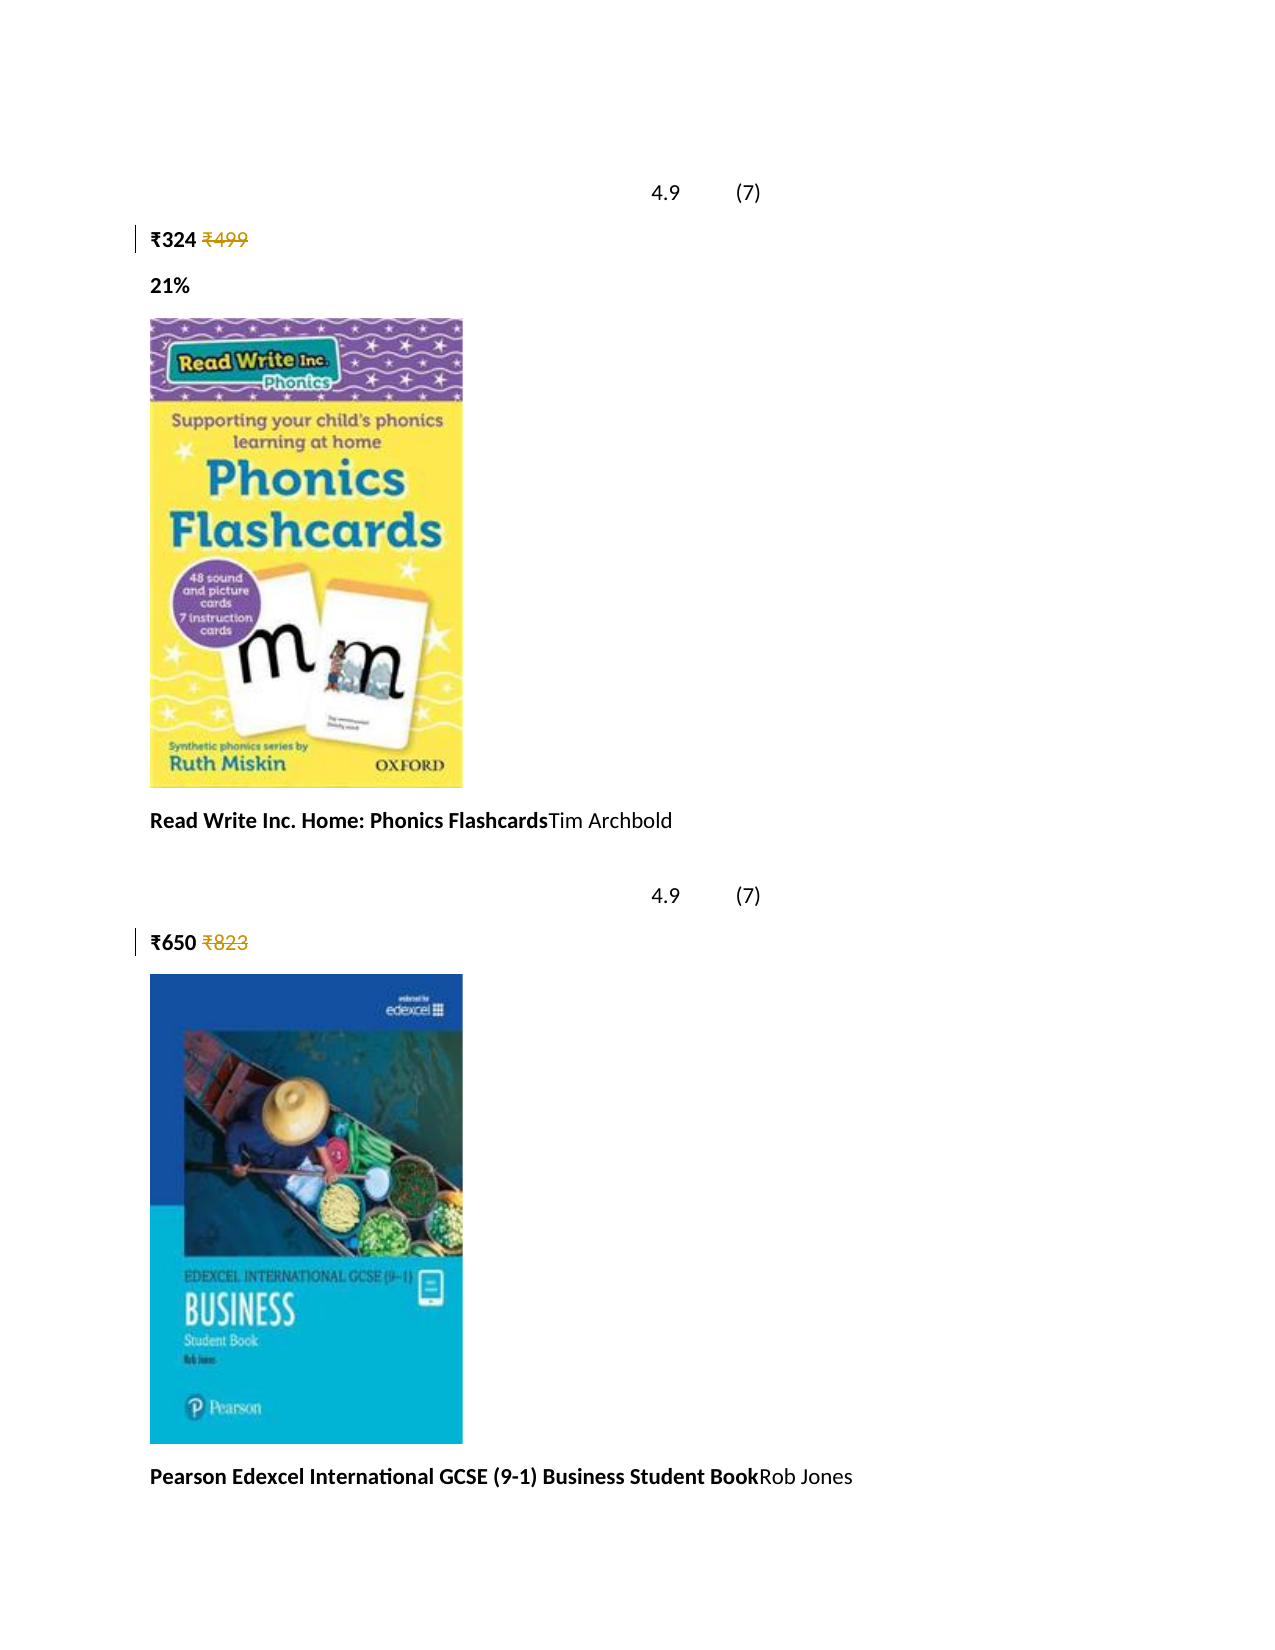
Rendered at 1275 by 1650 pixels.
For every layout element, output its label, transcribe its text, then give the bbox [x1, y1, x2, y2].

picture [150, 974, 463, 1444]
text ₹650 [150, 928, 1125, 956]
text 21% [150, 272, 1125, 299]
text Pearson Edexcel International GCSE (9-1) Business Student BookRob Jones [150, 1462, 1125, 1490]
text ₹324 [150, 225, 1125, 253]
text 4.9 (7) [150, 150, 1125, 206]
text Read Write Inc. Home: Phonics FlashcardsTim Archbold [150, 806, 1125, 834]
text 4.9 (7) [150, 853, 1125, 909]
picture [150, 318, 463, 788]
